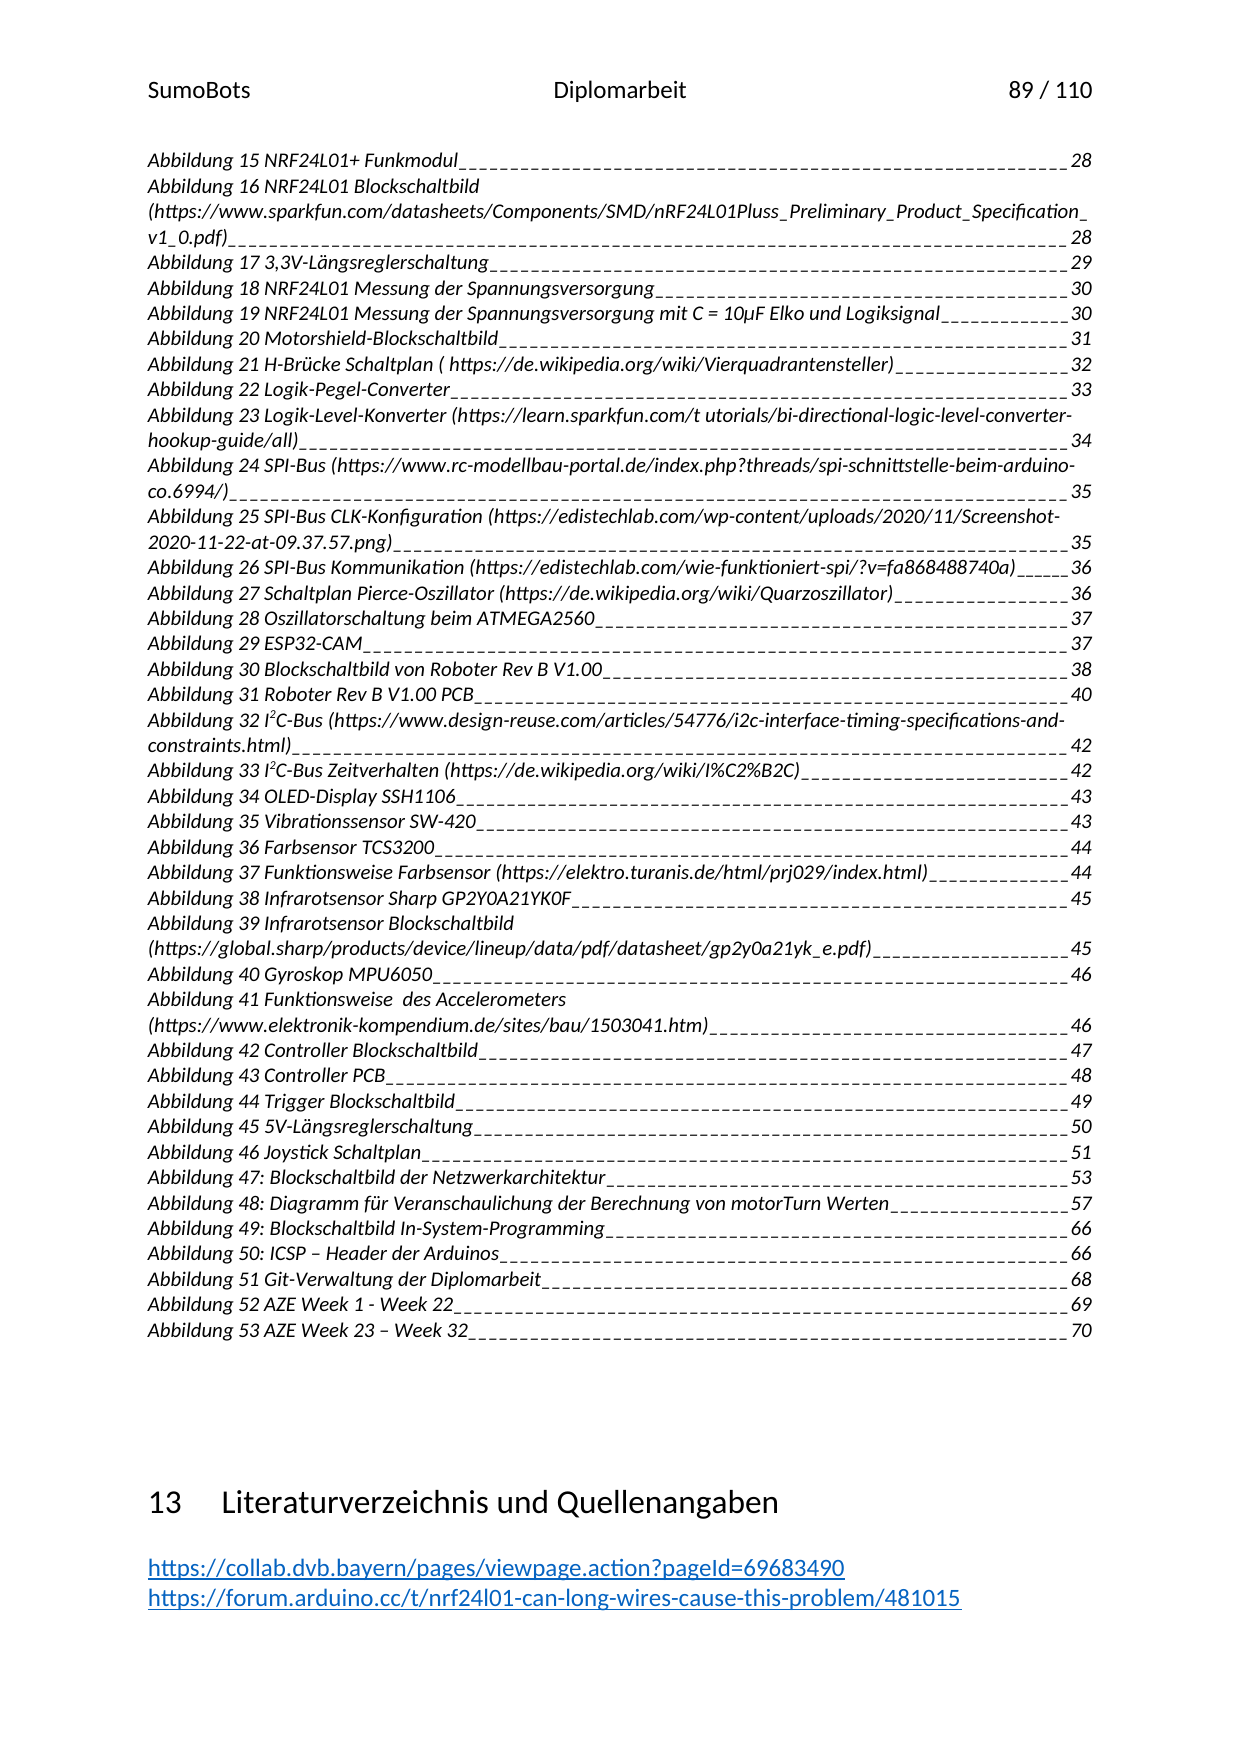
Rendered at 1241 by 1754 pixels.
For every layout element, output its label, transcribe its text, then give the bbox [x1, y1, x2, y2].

text Abbildung 27 Schaltplan Pierce-Oszillator (https://de.wikipedia.org/wiki/Quarzoszillator) 36 [148, 580, 1093, 605]
text Abbildung 44 Trigger Blockschaltbild 49 [148, 1088, 1093, 1113]
text Abbildung 53 AZE Week 23 – Week 32 70 [148, 1317, 1093, 1342]
text Abbildung 35 Vibrationssensor SW-420 43 [148, 808, 1093, 834]
text Abbildung 30 Blockschaltbild von Roboter Rev B V1.00 38 [148, 656, 1093, 681]
text Abbildung 40 Gyroskop MPU6050 46 [148, 961, 1093, 986]
text Abbildung 29 ESP32-CAM 37 [148, 631, 1093, 656]
text Abbildung 42 Controller Blockschaltbild 47 [148, 1037, 1093, 1063]
text Abbildung 17 3,3V-Längsreglerschaltung 29 [148, 249, 1093, 275]
text Abbildung 20 Motorshield-Blockschaltbild 31 [148, 326, 1093, 351]
text Abbildung 49: Blockschaltbild In-System-Programming 66 [148, 1215, 1093, 1241]
text Abbildung 31 Roboter Rev B V1.00 PCB 40 [148, 681, 1093, 707]
text Abbildung 47: Blockschaltbild der Netzwerkarchitektur 53 [148, 1164, 1093, 1190]
text Abbildung 26 SPI-Bus Kommunikation (https://edistechlab.com/wie-funktioniert-spi/?v=fa868488740a) 36 [148, 554, 1093, 580]
text Abbildung 15 NRF24L01+ Funkmodul 28 [148, 148, 1093, 173]
text Abbildung 33 I2C-Bus Zeitverhalten (https://de.wikipedia.org/wiki/I%C2%B2C) 42 [148, 758, 1093, 783]
text Abbildung 18 NRF24L01 Messung der Spannungsversorgung 30 [148, 275, 1093, 300]
text Abbildung 50: ICSP – Header der Arduinos 66 [148, 1241, 1093, 1266]
text Abbildung 52 AZE Week 1 - Week 22 69 [148, 1291, 1093, 1317]
text Abbildung 39 Infrarotsensor Blockschaltbild (https://global.sharp/products/device/lineup/data/pdf/datasheet/gp2y0a21yk_e.pdf) 45 [148, 910, 1093, 961]
subtitle Literaturverzeichnis und Quellenangaben [148, 1481, 1093, 1521]
text Abbildung 48: Diagramm für Veranschaulichung der Berechnung von motorTurn Werten 57 [148, 1190, 1093, 1215]
text Abbildung 41 Funktionsweise des Accelerometers (https://www.elektronik-kompendium.de/sites/bau/1503041.htm) 46 [148, 986, 1093, 1037]
text Abbildung 45 5V-Längsreglerschaltung 50 [148, 1113, 1093, 1139]
text Abbildung 22 Logik-Pegel-Converter 33 [148, 376, 1093, 402]
text https://collab.dvb.bayern/pages/viewpage.action?pageId=69683490 [148, 1552, 1093, 1582]
text Abbildung 36 Farbsensor TCS3200 44 [148, 834, 1093, 859]
text Abbildung 38 Infrarotsensor Sharp GP2Y0A21YK0F 45 [148, 885, 1093, 910]
text Abbildung 21 H-Brücke Schaltplan ( https://de.wikipedia.org/wiki/Vierquadrantensteller) 32 [148, 351, 1093, 376]
text Abbildung 28 Oszillatorschaltung beim ATMEGA2560 37 [148, 605, 1093, 631]
text Abbildung 46 Joystick Schaltplan 51 [148, 1139, 1093, 1164]
text Abbildung 37 Funktionsweise Farbsensor (https://elektro.turanis.de/html/prj029/index.html) 44 [148, 859, 1093, 885]
text Abbildung 34 OLED-Display SSH1106 43 [148, 783, 1093, 808]
text Abbildung 25 SPI-Bus CLK-Konfiguration (https://edistechlab.com/wp-content/uploads/2020/11/Screenshot-2020-11-22-at-09.37.57.png) 35 [148, 503, 1093, 554]
text Abbildung 19 NRF24L01 Messung der Spannungsversorgung mit C = 10µF Elko und Logiksignal 30 [148, 300, 1093, 326]
text Abbildung 51 Git-Verwaltung der Diplomarbeit 68 [148, 1266, 1093, 1291]
text https://forum.arduino.cc/t/nrf24l01-can-long-wires-cause-this-problem/481015 [148, 1582, 1093, 1613]
text Abbildung 24 SPI-Bus (https://www.rc-modellbau-portal.de/index.php?threads/spi-schnittstelle-beim-arduino-co.6994/) 35 [148, 453, 1093, 503]
text Abbildung 23 Logik-Level-Konverter (https://learn.sparkfun.com/t utorials/bi-directional-logic-level-converter-hookup-guide/all) 34 [148, 402, 1093, 453]
text Abbildung 16 NRF24L01 Blockschaltbild (https://www.sparkfun.com/datasheets/Components/SMD/nRF24L01Pluss_Preliminary_Product_Specification_v1_0.pdf) 28 [148, 173, 1093, 249]
text Abbildung 32 I2C-Bus (https://www.design-reuse.com/articles/54776/i2c-interface-timing-specifications-and-constraints.html) 42 [148, 707, 1093, 758]
text Abbildung 43 Controller PCB 48 [148, 1063, 1093, 1088]
